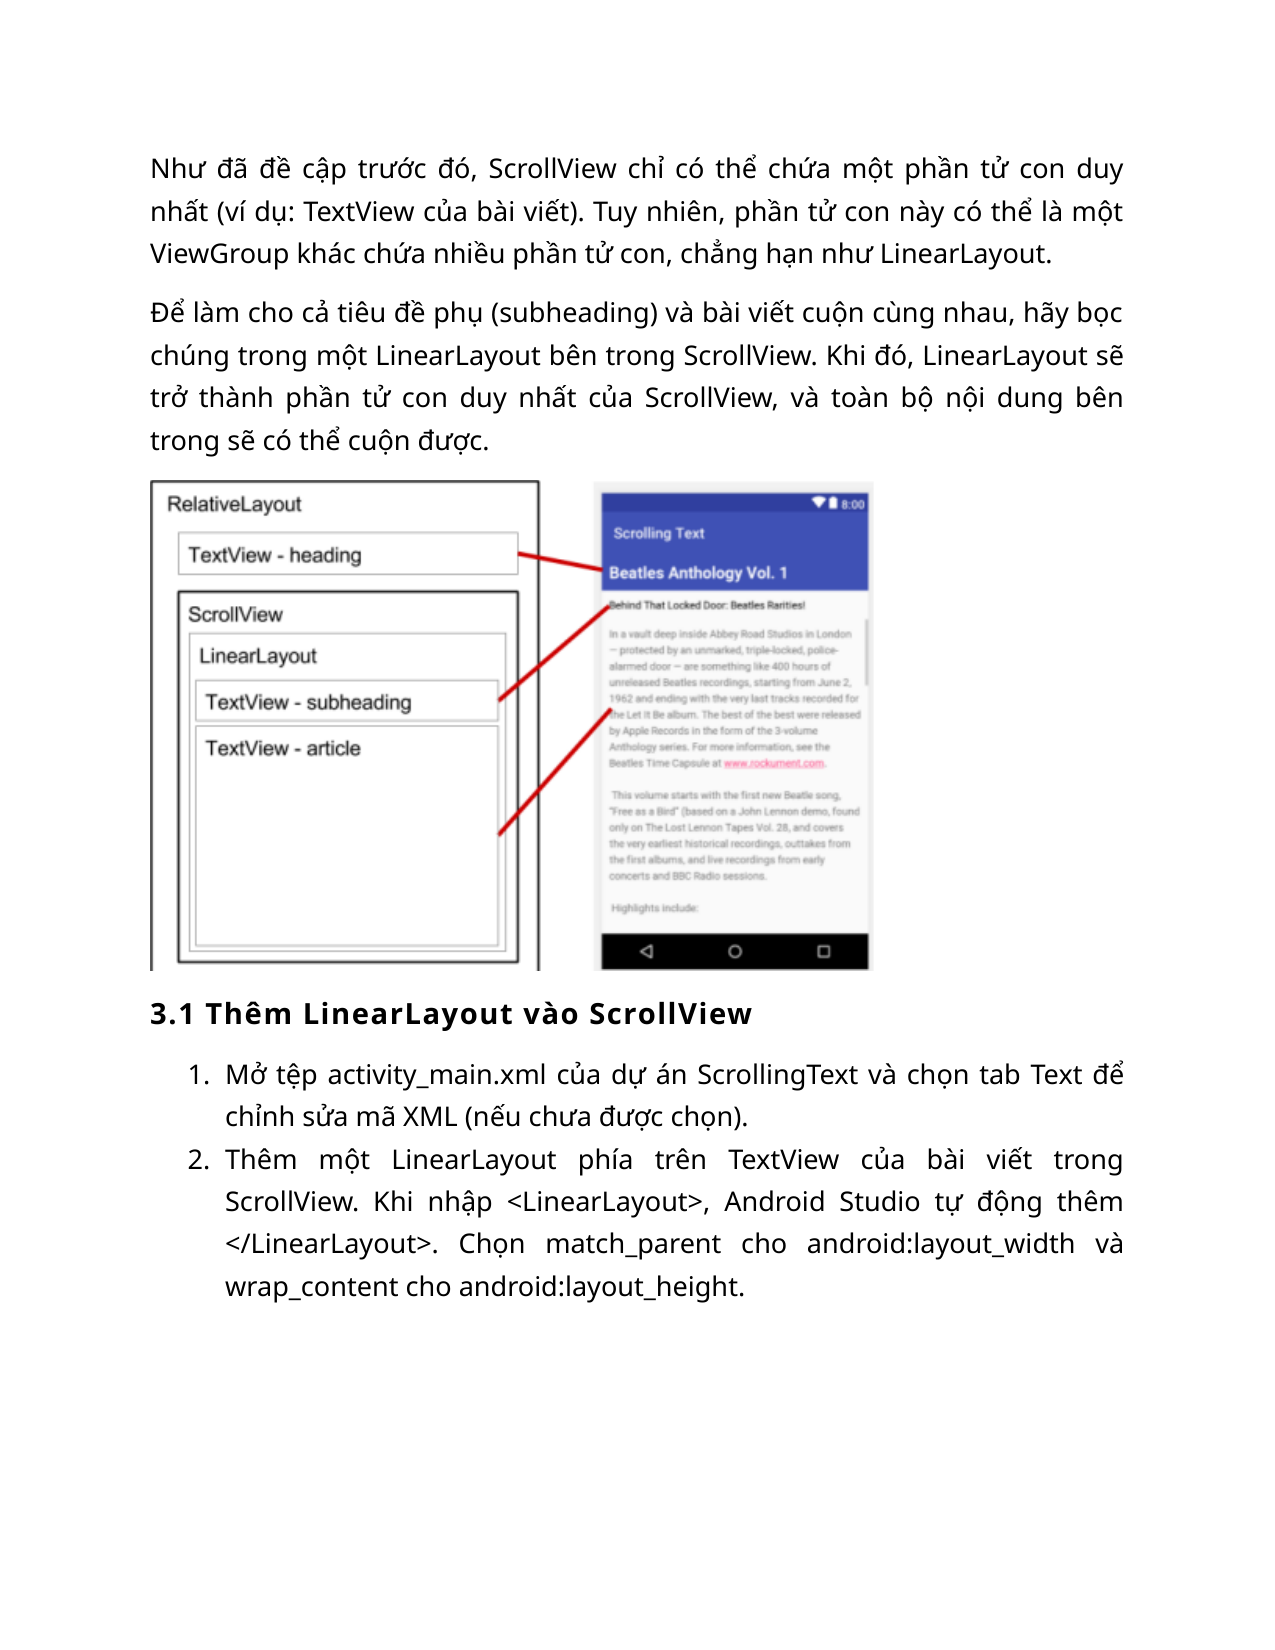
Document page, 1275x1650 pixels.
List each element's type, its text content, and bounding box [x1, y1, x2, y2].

text Như đã đề cập trước đó, ScrollView chỉ có thể chứa một phần tử con duy nhất (ví dụ: TextView của bài viết). Tuy nhiên, phần tử con này có thể là một ViewGroup khác chứa nhiều phần tử con, chẳng hạn như LinearLayout. [150, 150, 1125, 272]
subtitle 3.1 Thêm LinearLayout vào ScrollView [150, 993, 1125, 1033]
list Thêm một LinearLayout phía trên TextView của bài viết trong ScrollView. Khi nhập <LinearLayout>, Android Studio tự động thêm </LinearLayout>. Chọn match_parent cho android:layout_width và wrap_content cho android:layout_height. [187, 1140, 1125, 1304]
list Mở tệp activity_main.xml của dự án ScrollingText và chọn tab Text để chỉnh sửa mã XML (nếu chưa được chọn). [187, 1055, 1125, 1134]
picture [150, 480, 874, 971]
text Để làm cho cả tiêu đề phụ (subheading) và bài viết cuộn cùng nhau, hãy bọc chúng trong một LinearLayout bên trong ScrollView. Khi đó, LinearLayout sẽ trở thành phần tử con duy nhất của ScrollView, và toàn bộ nội dung bên trong sẽ có thể cuộn được. [150, 294, 1125, 458]
